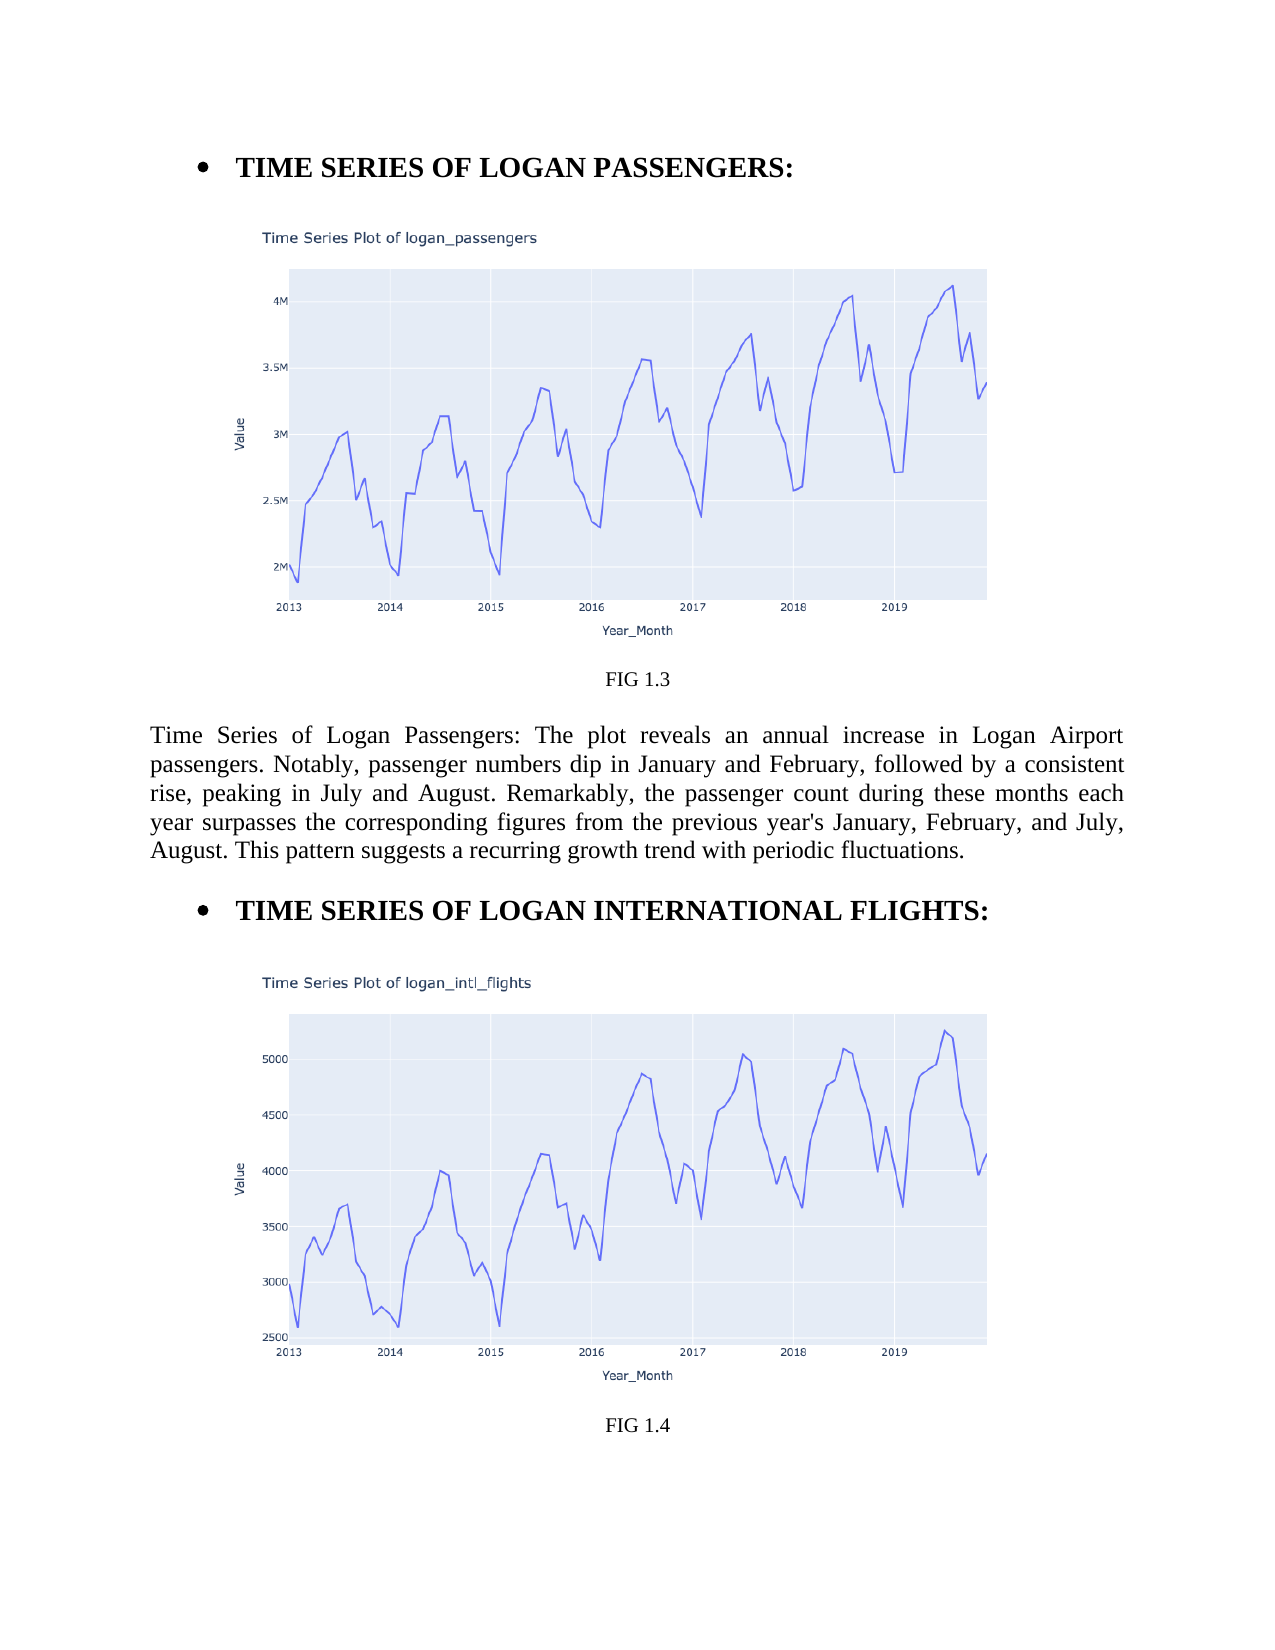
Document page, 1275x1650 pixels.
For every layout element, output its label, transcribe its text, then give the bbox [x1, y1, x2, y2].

list TIME SERIES OF LOGAN PASSENGERS: [198, 150, 1125, 184]
picture [220, 962, 1055, 1413]
list TIME SERIES OF LOGAN INTERNATIONAL FLIGHTS: [198, 893, 1125, 927]
text FIG 1.3 [150, 667, 1125, 691]
picture [220, 217, 1055, 668]
text Time Series of Logan Passengers: The plot reveals an annual increase in Logan Airport passengers. Notably, passenger numbers dip in January and February, followed by a consistent rise, peaking in July and August. Remarkably, the passenger count during these months each year surpasses the corresponding figures from the previous year's January, February, and July, August. This pattern suggests a recurring growth trend with periodic fluctuations. [150, 720, 1125, 864]
text FIG 1.4 [150, 1413, 1125, 1437]
